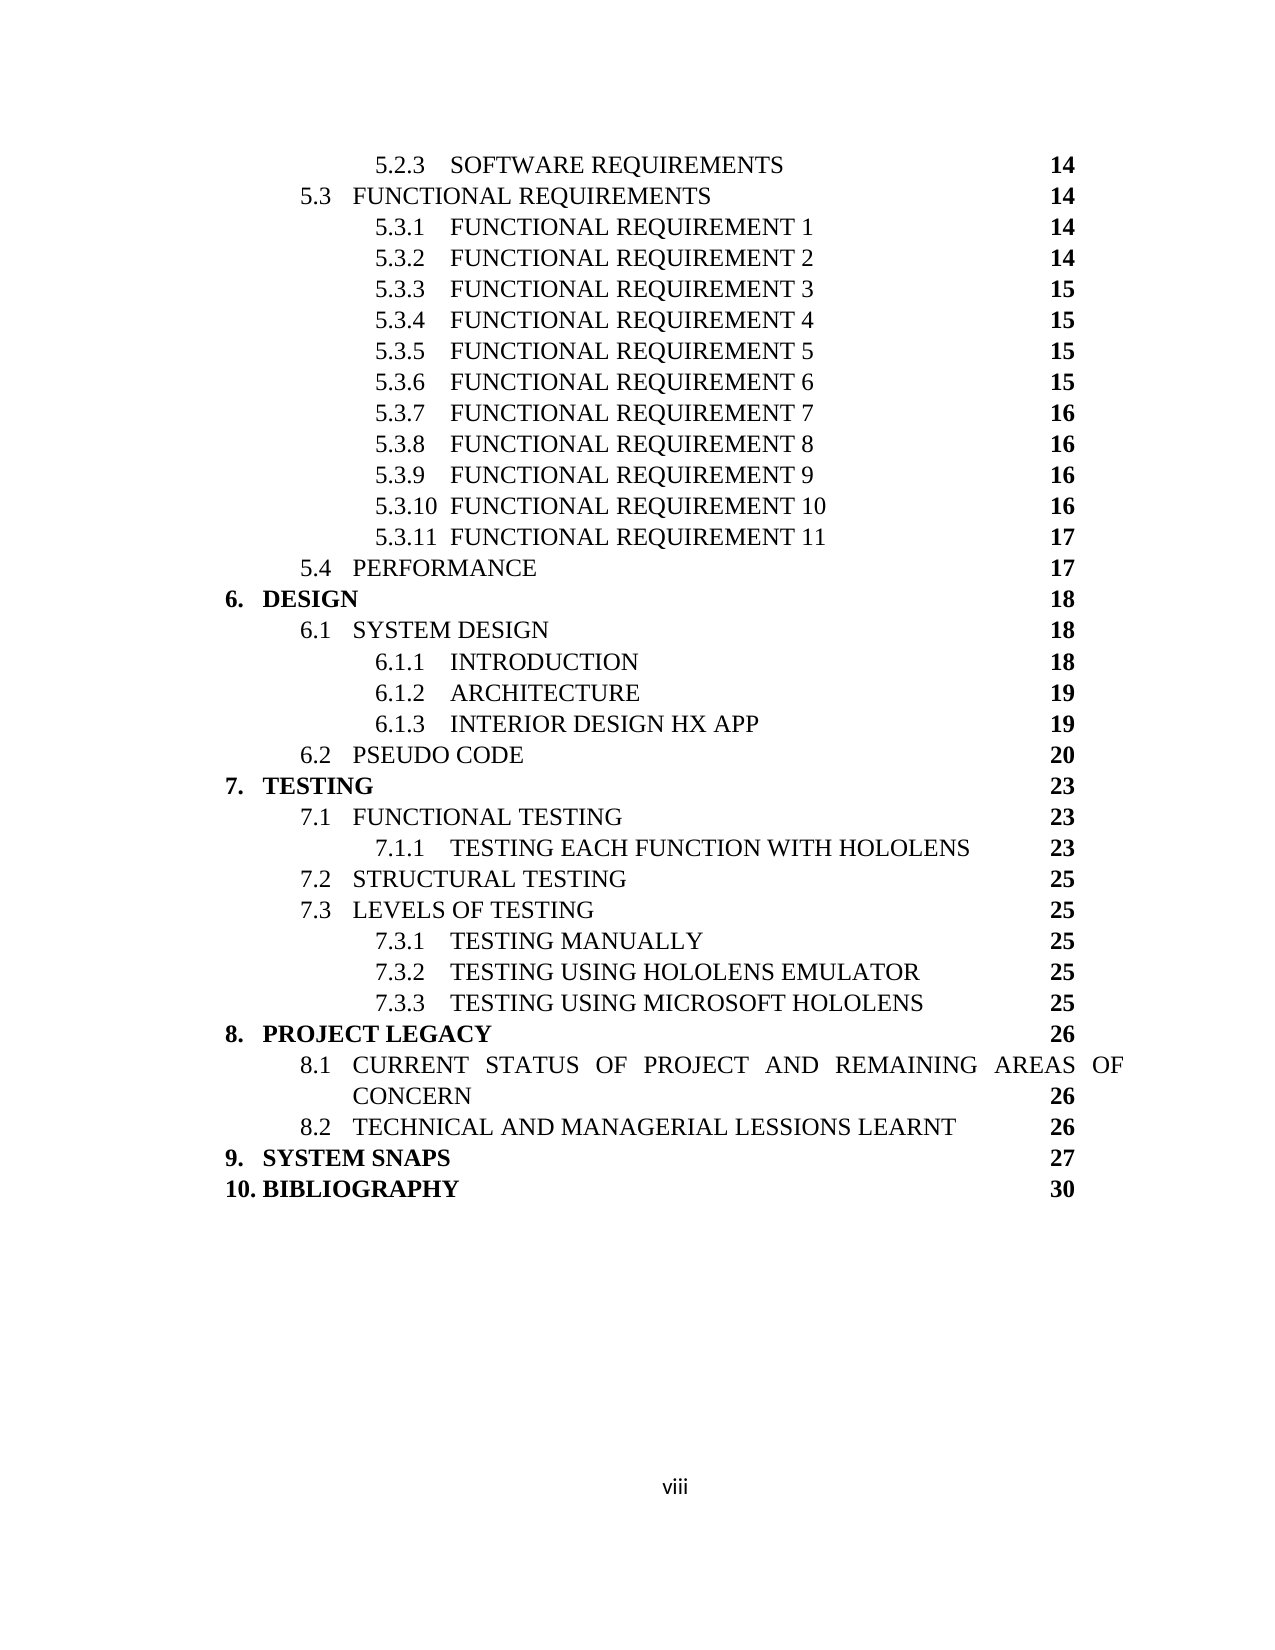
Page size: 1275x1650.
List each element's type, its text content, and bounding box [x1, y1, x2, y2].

list FUNCTIONAL REQUIREMENT 9 16 [375, 460, 1125, 489]
list BIBLIOGRAPHY 30 [225, 1174, 1125, 1203]
list PERFORMANCE 17 [300, 553, 1125, 582]
list TESTING EACH FUNCTION WITH HOLOLENS 23 [375, 833, 1125, 862]
list FUNCTIONAL REQUIREMENT 10 16 [375, 491, 1125, 520]
list FUNCTIONAL REQUIREMENT 2 14 [375, 243, 1125, 272]
list FUNCTIONAL REQUIREMENT 4 15 [375, 305, 1125, 334]
list ARCHITECTURE 19 [375, 678, 1125, 706]
list TESTING MANUALLY 25 [375, 926, 1125, 955]
list FUNCTIONAL REQUIREMENT 7 16 [375, 398, 1125, 427]
list TECHNICAL AND MANAGERIAL LESSIONS LEARNT 26 [300, 1112, 1125, 1141]
list PROJECT LEGACY 26 [225, 1019, 1125, 1048]
list SYSTEM SNAPS 27 [225, 1143, 1125, 1172]
list FUNCTIONAL REQUIREMENT 1 14 [375, 212, 1125, 241]
list FUNCTIONAL REQUIREMENT 3 15 [375, 274, 1125, 303]
list CURRENT STATUS OF PROJECT AND REMAINING AREAS OF CONCERN 26 [300, 1050, 1125, 1110]
list INTERIOR DESIGN HX APP 19 [375, 709, 1125, 737]
list SYSTEM DESIGN 18 [300, 616, 1125, 644]
list PSEUDO CODE 20 [300, 740, 1125, 768]
list LEVELS OF TESTING 25 [300, 895, 1125, 924]
list FUNCTIONAL TESTING 23 [300, 802, 1125, 831]
list INTRODUCTION 18 [375, 647, 1125, 675]
list FUNCTIONAL REQUIREMENT 11 17 [375, 522, 1125, 551]
list STRUCTURAL TESTING 25 [300, 864, 1125, 893]
list SOFTWARE REQUIREMENTS 14 [375, 150, 1125, 179]
list TESTING 23 [225, 771, 1125, 799]
list DESIGN 18 [225, 584, 1125, 613]
list TESTING USING MICROSOFT HOLOLENS 25 [375, 988, 1125, 1017]
list FUNCTIONAL REQUIREMENTS 14 [300, 181, 1125, 210]
list FUNCTIONAL REQUIREMENT 6 15 [375, 367, 1125, 396]
list FUNCTIONAL REQUIREMENT 5 15 [375, 336, 1125, 365]
list FUNCTIONAL REQUIREMENT 8 16 [375, 429, 1125, 458]
list TESTING USING HOLOLENS EMULATOR 25 [375, 957, 1125, 986]
